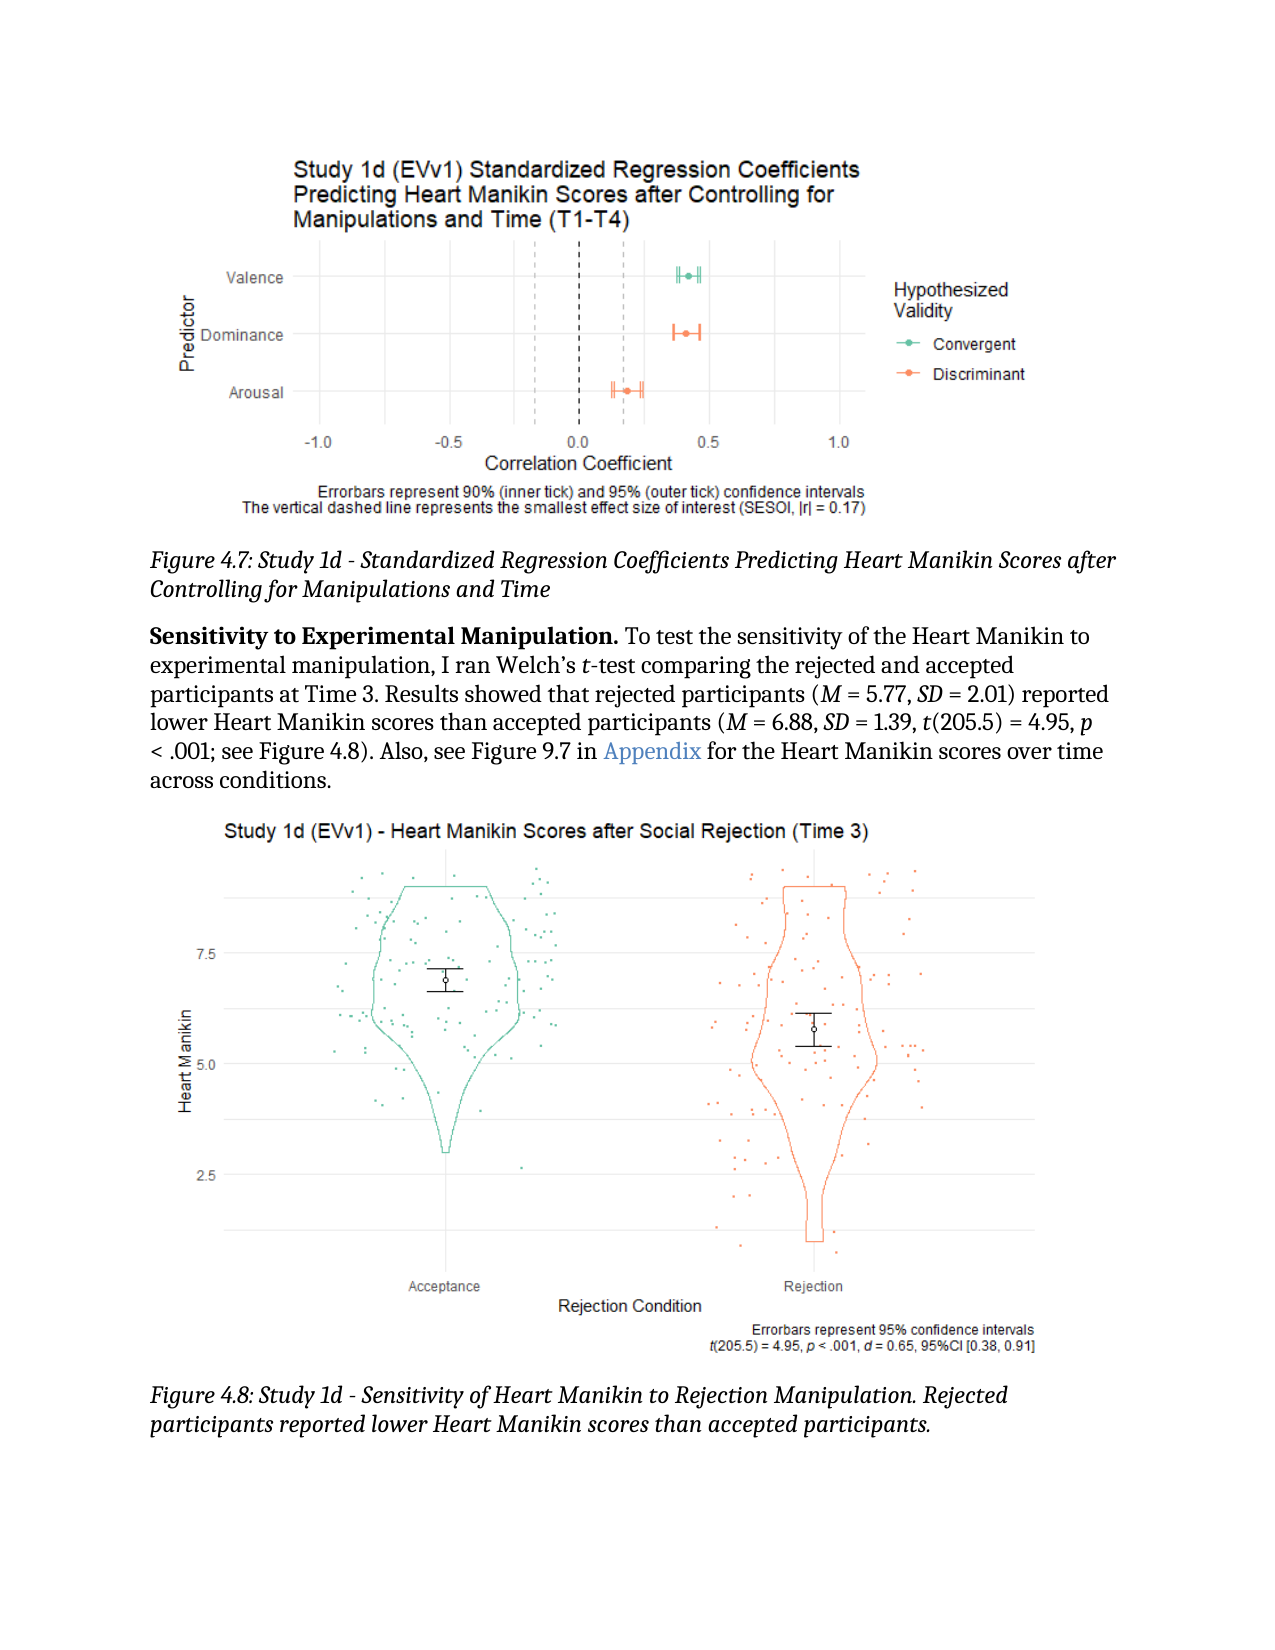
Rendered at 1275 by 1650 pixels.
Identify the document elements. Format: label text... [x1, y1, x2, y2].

picture [168, 150, 1044, 525]
text Figure 4.7: Study 1d - Standardized Regression Coefficients Predicting Heart Manikin Scores after Controlling for Manipulations and Time [150, 546, 1125, 603]
text Sensitivity to Experimental Manipulation. To test the sensitivity of the Heart Manikin to experimental manipulation, I ran Welch’s t-test comparing the rejected and accepted participants at Time 3. Results showed that rejected participants (M = 5.77, SD = 2.01) reported lower Heart Manikin scores than accepted participants (M = 6.88, SD = 1.39, t(205.5) = 4.95, p < .001; see Figure 4.8). Also, see Figure 9.7 in Appendix for the Heart Manikin scores over time across conditions. [150, 622, 1125, 794]
text Figure 4.8: Study 1d - Sensitivity of Heart Manikin to Rejection Manipulation. Rejected participants reported lower Heart Manikin scores than accepted participants. [150, 1381, 1125, 1438]
picture [168, 813, 1044, 1361]
